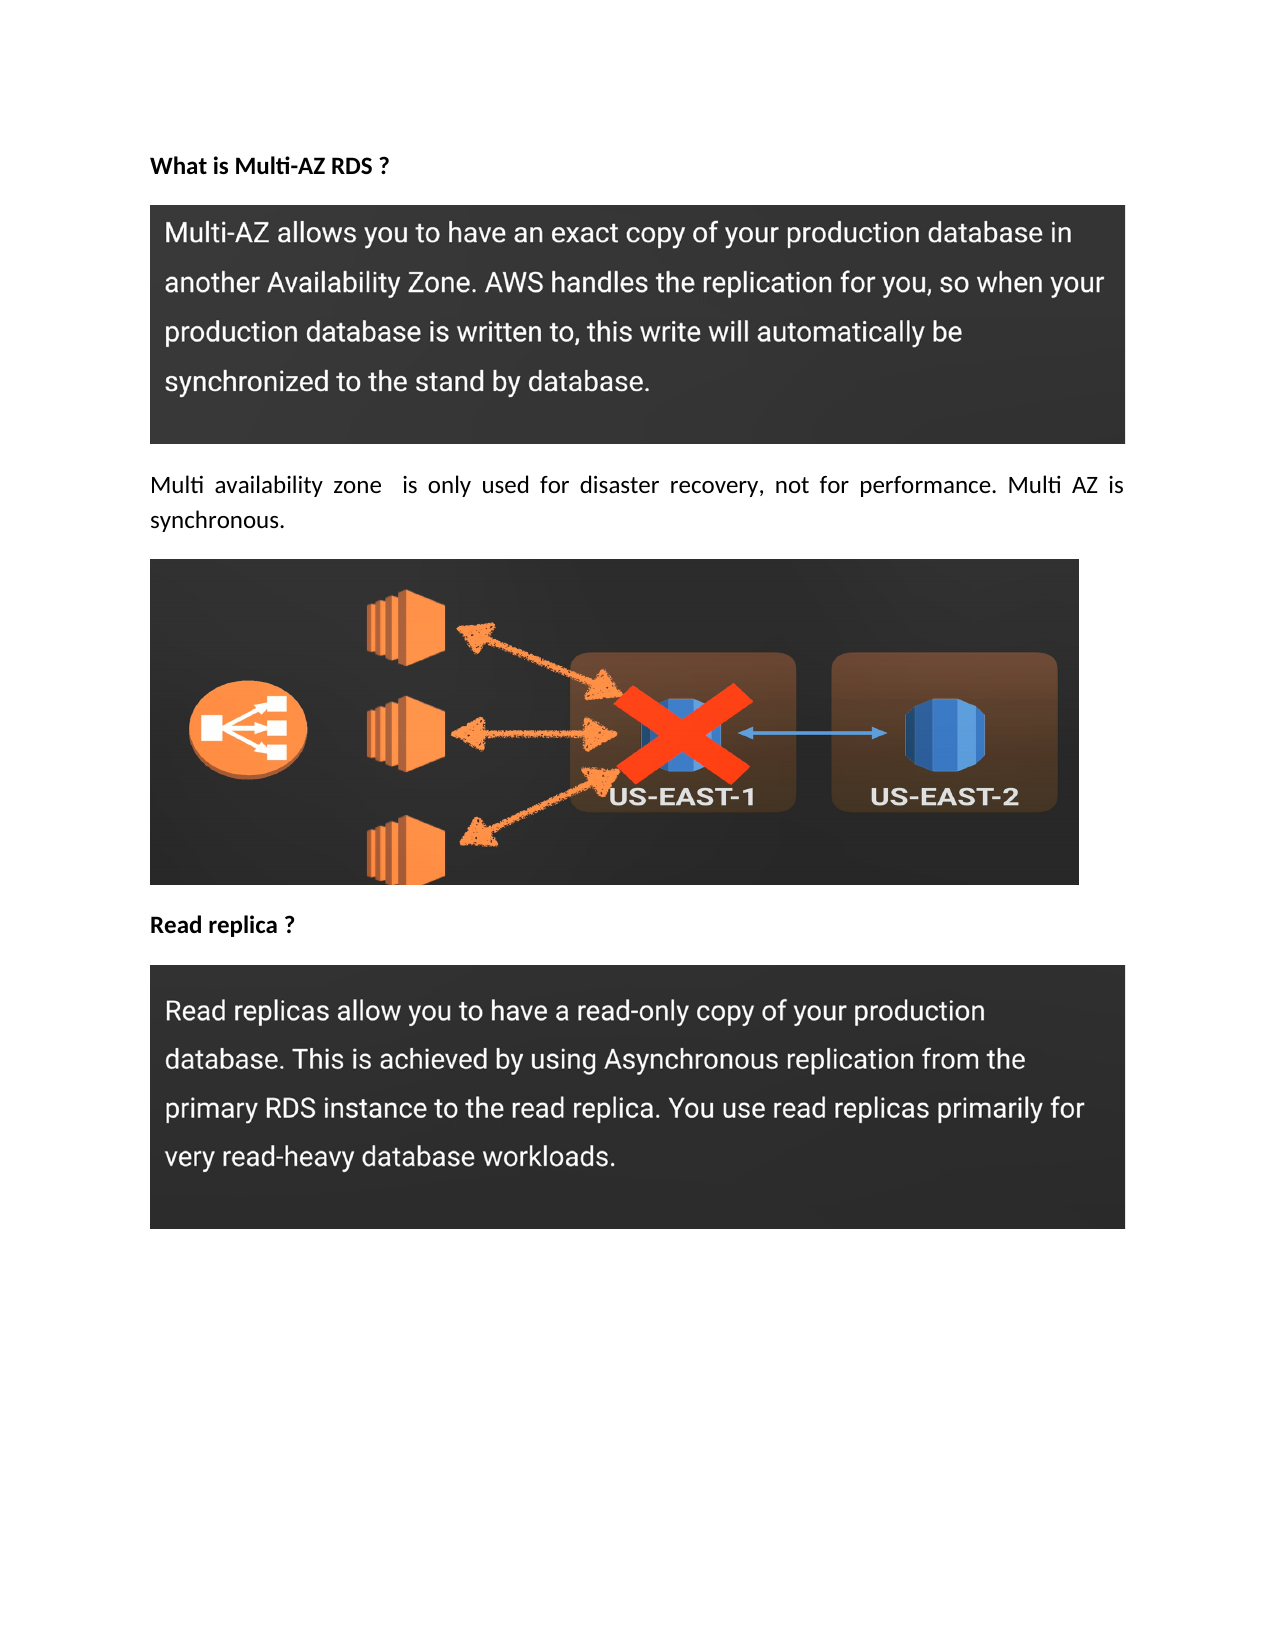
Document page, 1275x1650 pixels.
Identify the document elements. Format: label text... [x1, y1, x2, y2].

picture [150, 559, 1079, 885]
picture [150, 965, 1125, 1229]
text Multi availability zone is only used for disaster recovery, not for performance. Multi AZ is synchronous. [150, 469, 1125, 534]
picture [150, 205, 1125, 444]
text Read replica ? [150, 909, 1125, 940]
text What is Multi-AZ RDS ? [150, 150, 1125, 181]
